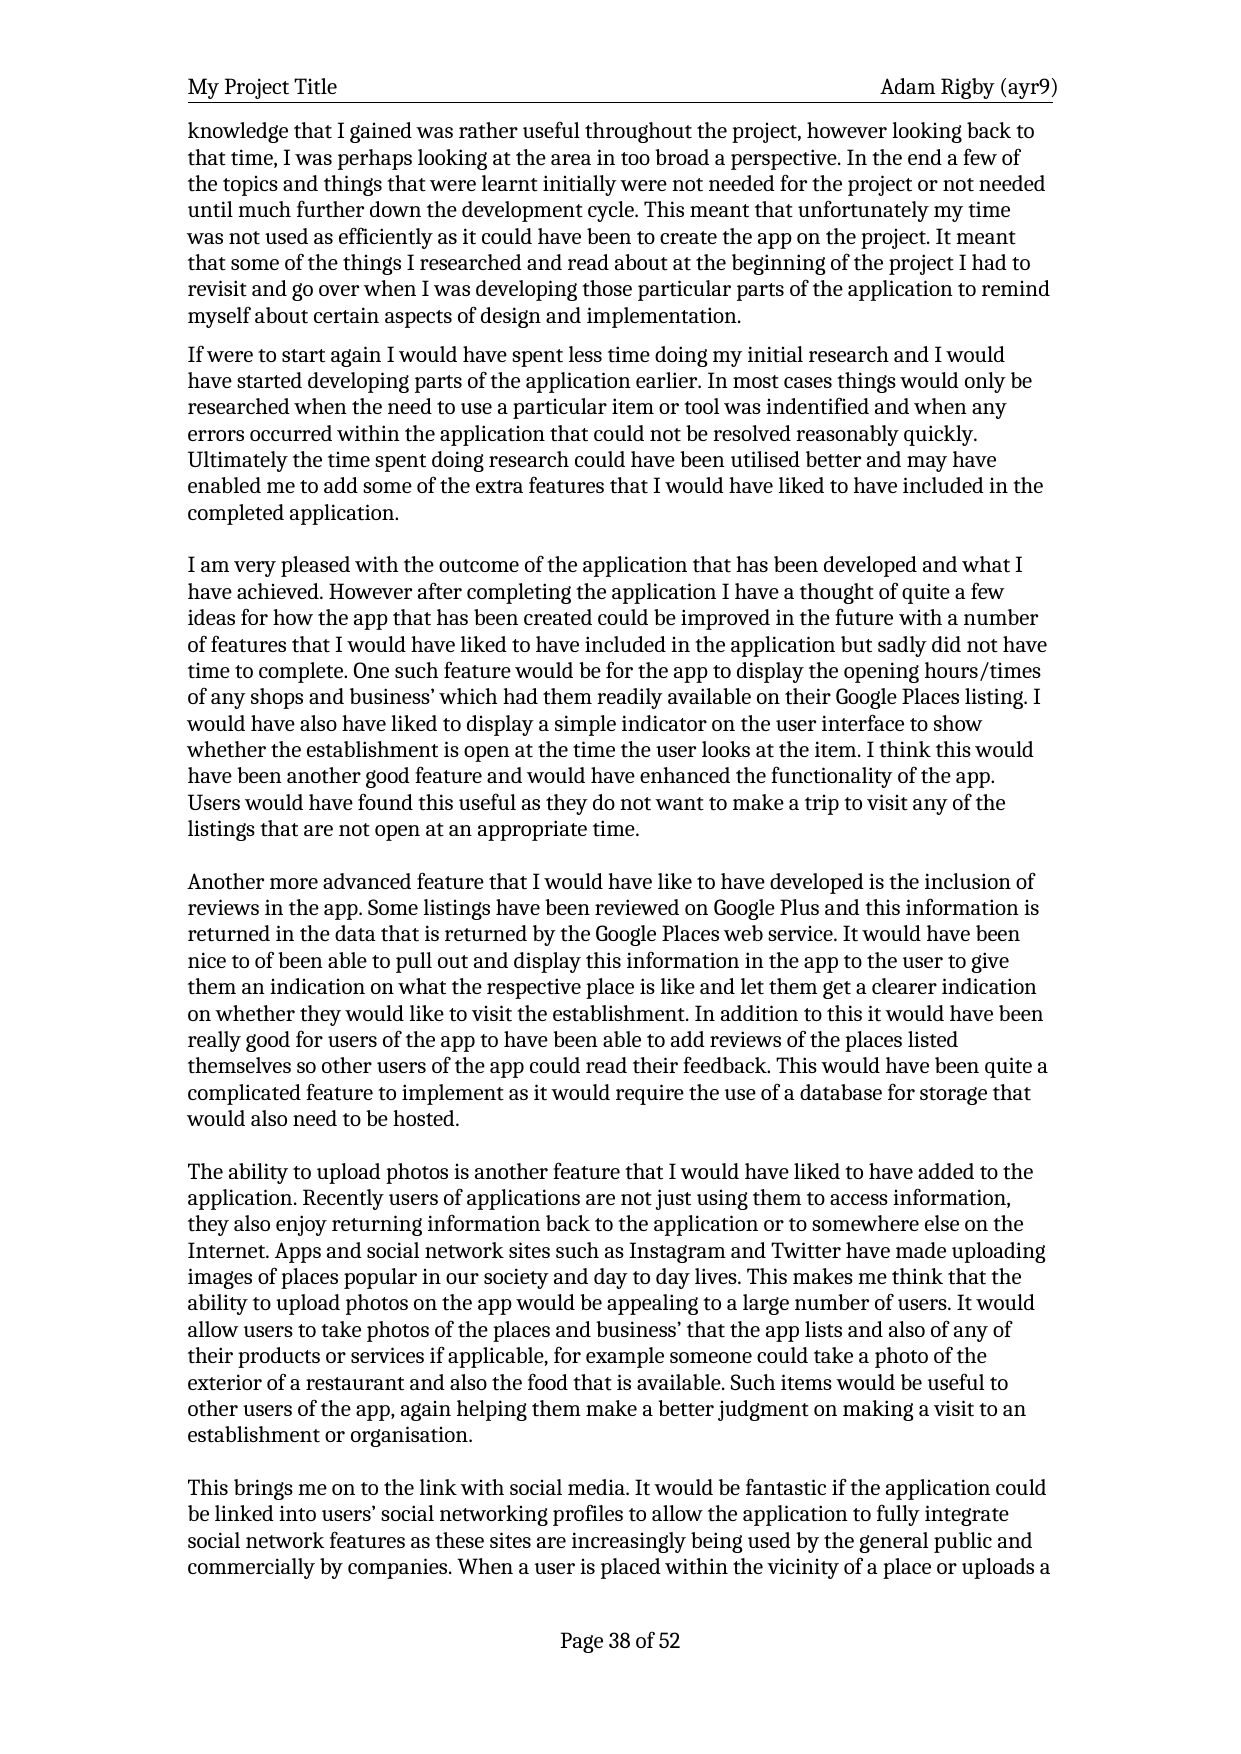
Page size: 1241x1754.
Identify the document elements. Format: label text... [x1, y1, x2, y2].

text The ability to upload photos is another feature that I would have liked to have added to the application. Recently users of applications are not just using them to access information, they also enjoy returning information back to the application or to somewhere else on the Internet. Apps and social network sites such as Instagram and Twitter have made uploading images of places popular in our society and day to day lives. This makes me think that the ability to upload photos on the app would be appealing to a large number of users. It would allow users to take photos of the places and business’ that the app lists and also of any of their products or services if applicable, for example someone could take a photo of the exterior of a restaurant and also the food that is available. Such items would be useful to other users of the app, again helping them make a better judgment on making a visit to an establishment or organisation. [187, 1158, 1053, 1448]
text Another more advanced feature that I would have like to have developed is the inclusion of reviews in the app. Some listings have been reviewed on Google Plus and this information is returned in the data that is returned by the Google Places web service. It would have been nice to of been able to pull out and display this information in the app to the user to give them an indication on what the respective place is like and let them get a clearer indication on whether they would like to visit the establishment. In addition to this it would have been really good for users of the app to have been able to add reviews of the places listed themselves so other users of the app could read their feedback. This would have been quite a complicated feature to implement as it would require the use of a database for storage that would also need to be hosted. [187, 868, 1053, 1132]
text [187, 1475, 1053, 1580]
text I am very pleased with the outcome of the application that has been developed and what I have achieved. However after completing the application I have a thought of quite a few ideas for how the app that has been created could be improved in the future with a number of features that I would have liked to have included in the application but sadly did not have time to complete. One such feature would be for the app to display the opening hours/times of any shops and business’ which had them readily available on their Google Places listing. I would have also have liked to display a simple indicator on the user interface to show whether the establishment is open at the time the user looks at the item. I think this would have been another good feature and would have enhanced the functionality of the app. Users would have found this useful as they do not want to make a trip to visit any of the listings that are not open at an appropriate time. [187, 552, 1053, 842]
text If were to start again I would have spent less time doing my initial research and I would have started developing parts of the application earlier. In most cases things would only be researched when the need to use a particular item or tool was indentified and when any errors occurred within the application that could not be resolved reasonably quickly. Ultimately the time spent doing research could have been utilised better and may have enabled me to add some of the extra features that I would have liked to have included in the completed application. [187, 341, 1053, 526]
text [187, 118, 1053, 329]
